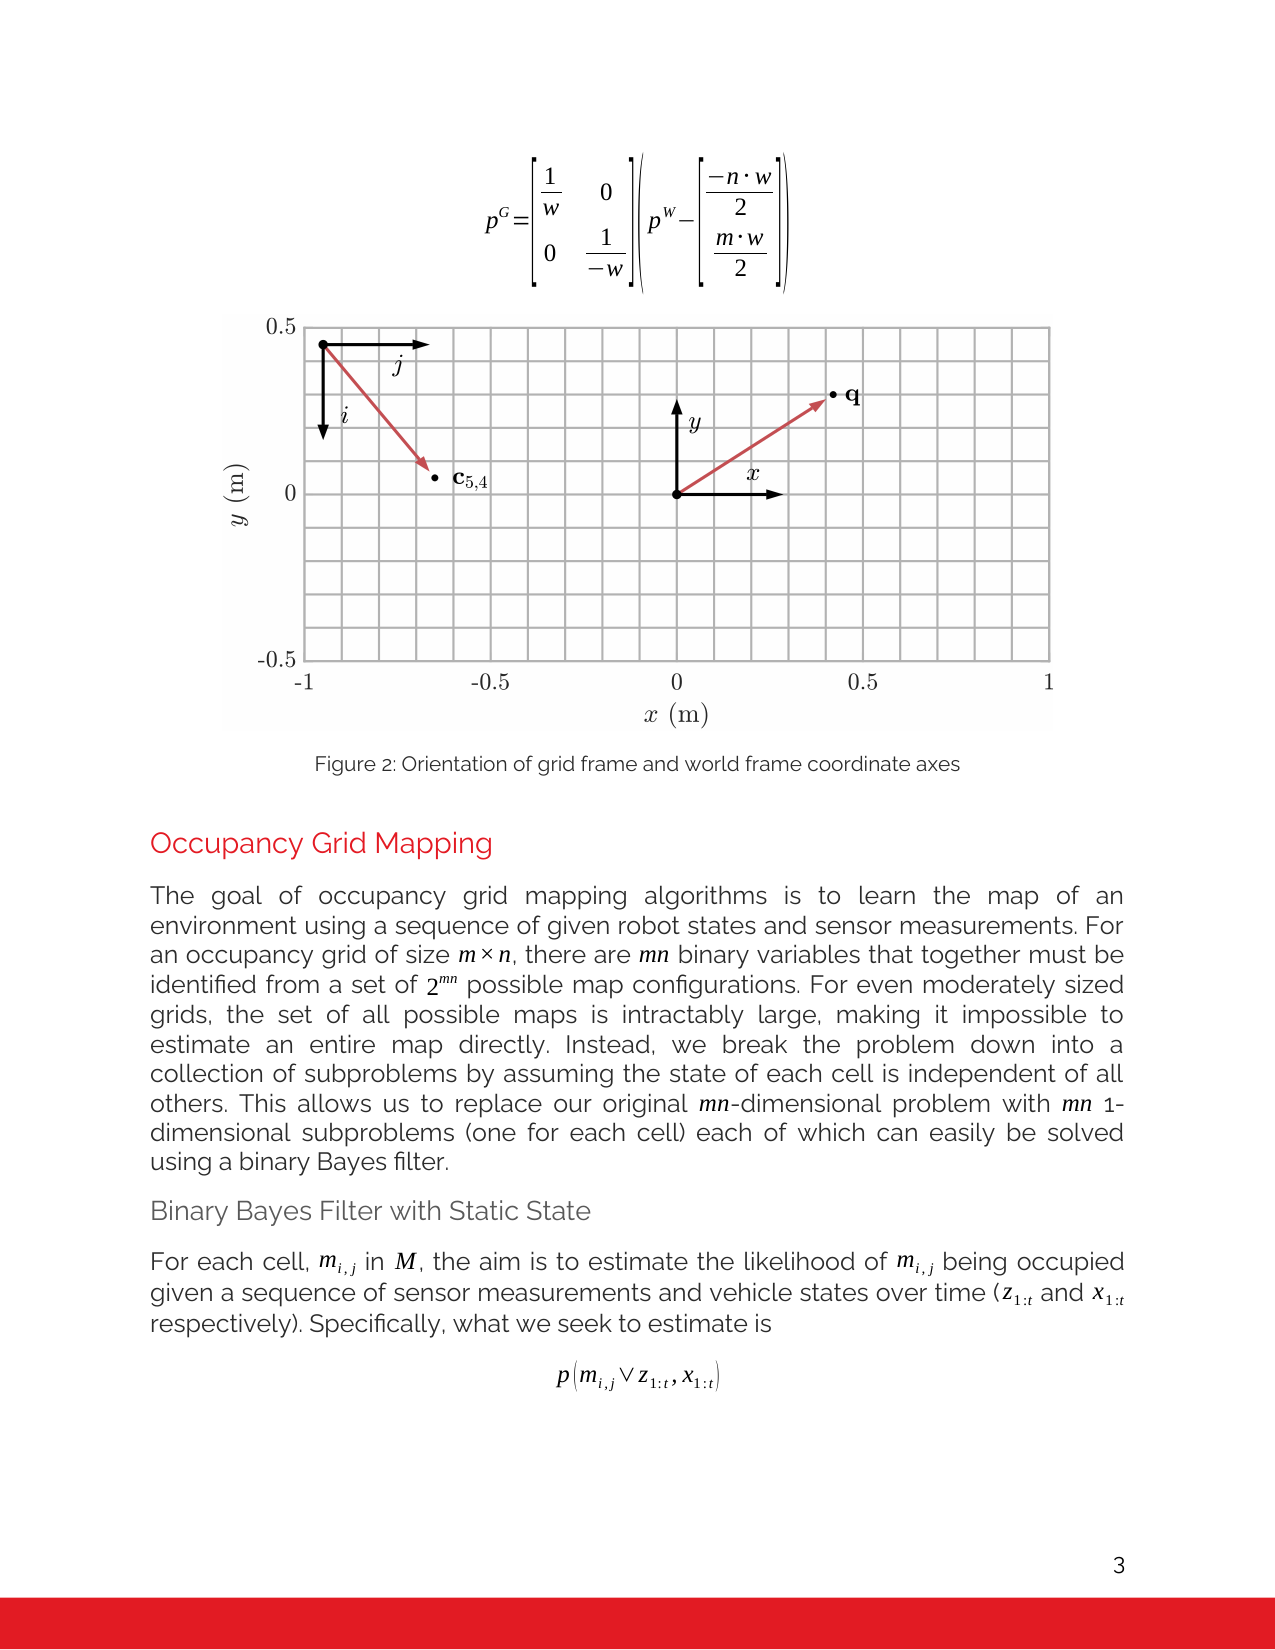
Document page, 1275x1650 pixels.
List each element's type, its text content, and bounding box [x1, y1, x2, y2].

text The goal of occupancy grid mapping algorithms is to learn the map of an environment using a sequence of given robot states and sensor measurements. For an occupancy grid of size , there are binary variables that together must be identified from a set of possible map configurations. For even moderately sized grids, the set of all possible maps is intractably large, making it impossible to estimate an entire map directly. Instead, we break the problem down into a collection of subproblems by assuming the state of each cell is independent of all others. This allows us to replace our original -dimensional problem with 1-dimensional subproblems (one for each cell) each of which can easily be solved using a binary Bayes filter. [150, 881, 1125, 1177]
text Binary Bayes Filter with Static State [150, 1195, 1125, 1227]
text For each cell, in , the aim is to estimate the likelihood of being occupied given a sequence of sensor measurements and vehicle states over time ( and respectively). Specifically, what we seek to estimate is [150, 1246, 1125, 1338]
picture [221, 314, 1054, 731]
subtitle Occupancy Grid Mapping [150, 826, 1125, 860]
